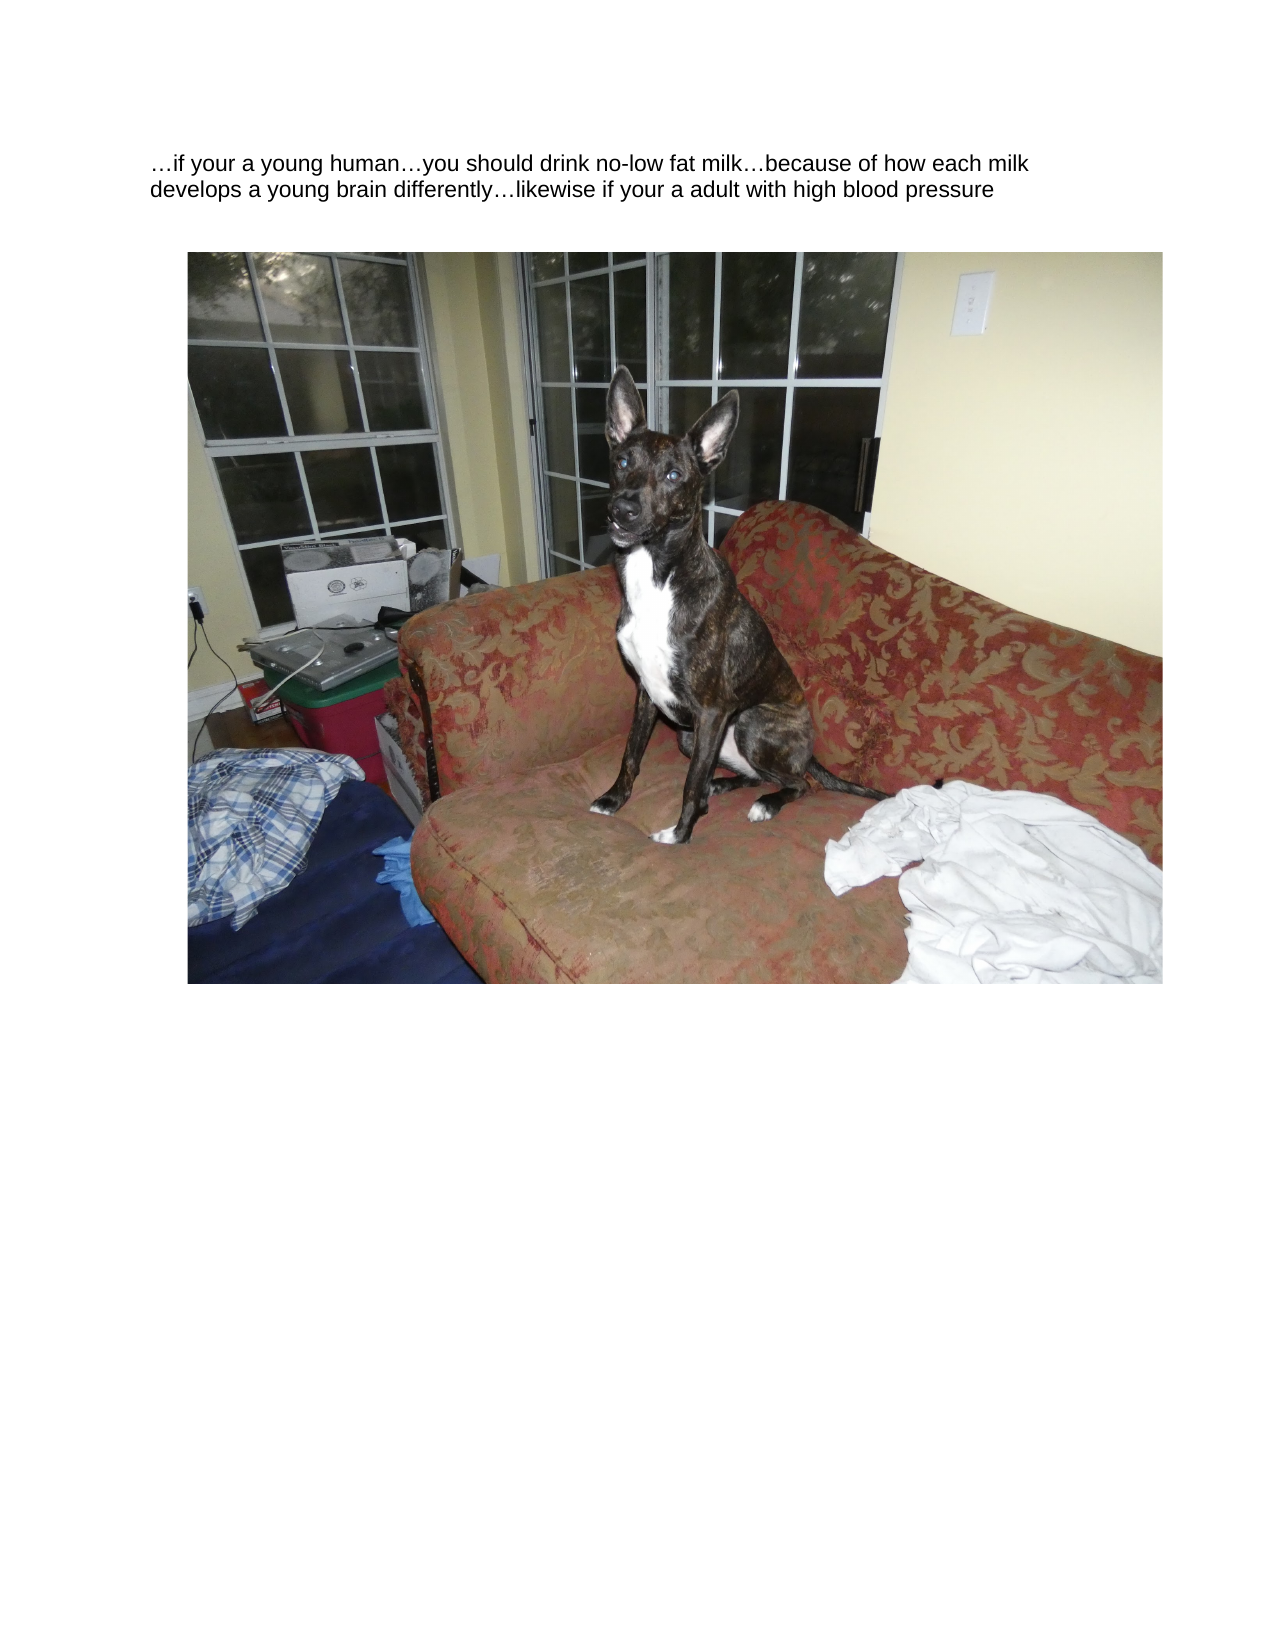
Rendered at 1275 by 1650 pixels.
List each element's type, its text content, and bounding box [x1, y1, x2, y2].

picture [187, 252, 1163, 984]
text …if your a young human…you should drink no-low fat milk…because of how each milk develops a young brain differently…likewise if your a adult with high blood pressure [150, 150, 1125, 203]
